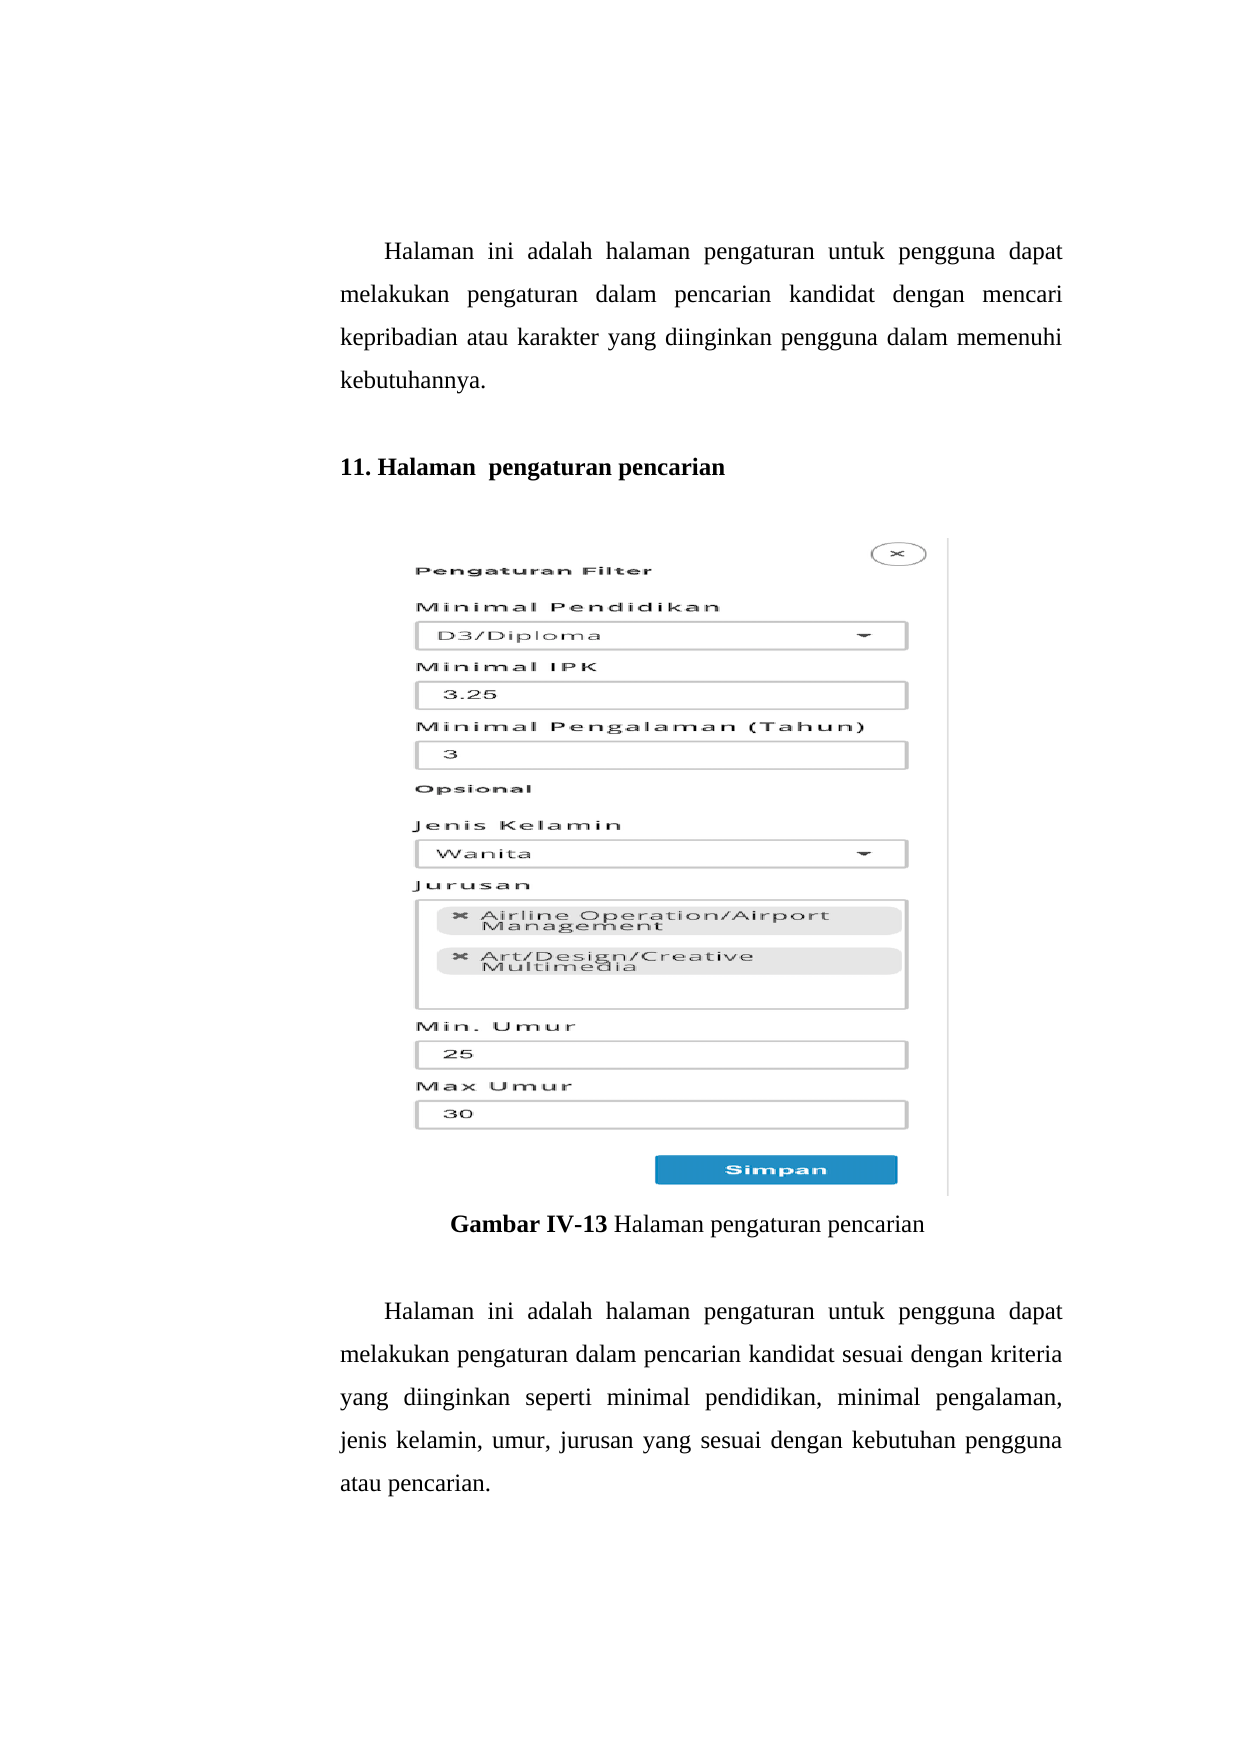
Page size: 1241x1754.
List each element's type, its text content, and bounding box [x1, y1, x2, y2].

list Halaman pengaturan pencarian [340, 452, 1063, 481]
text Halaman ini adalah halaman pengaturan untuk pengguna dapat melakukan pengaturan dalam pencarian kandidat dengan mencari kepribadian atau karakter yang diinginkan pengguna dalam memenuhi kebutuhannya. [340, 236, 1063, 394]
text Halaman ini adalah halaman pengaturan untuk pengguna dapat melakukan pengaturan dalam pencarian kandidat sesuai dengan kriteria yang diinginkan seperti minimal pendidikan, minimal pengalaman, jenis kelamin, umur, jurusan yang sesuai dengan kebutuhan pengguna atau pencarian. [340, 1296, 1063, 1497]
picture [376, 538, 949, 1196]
